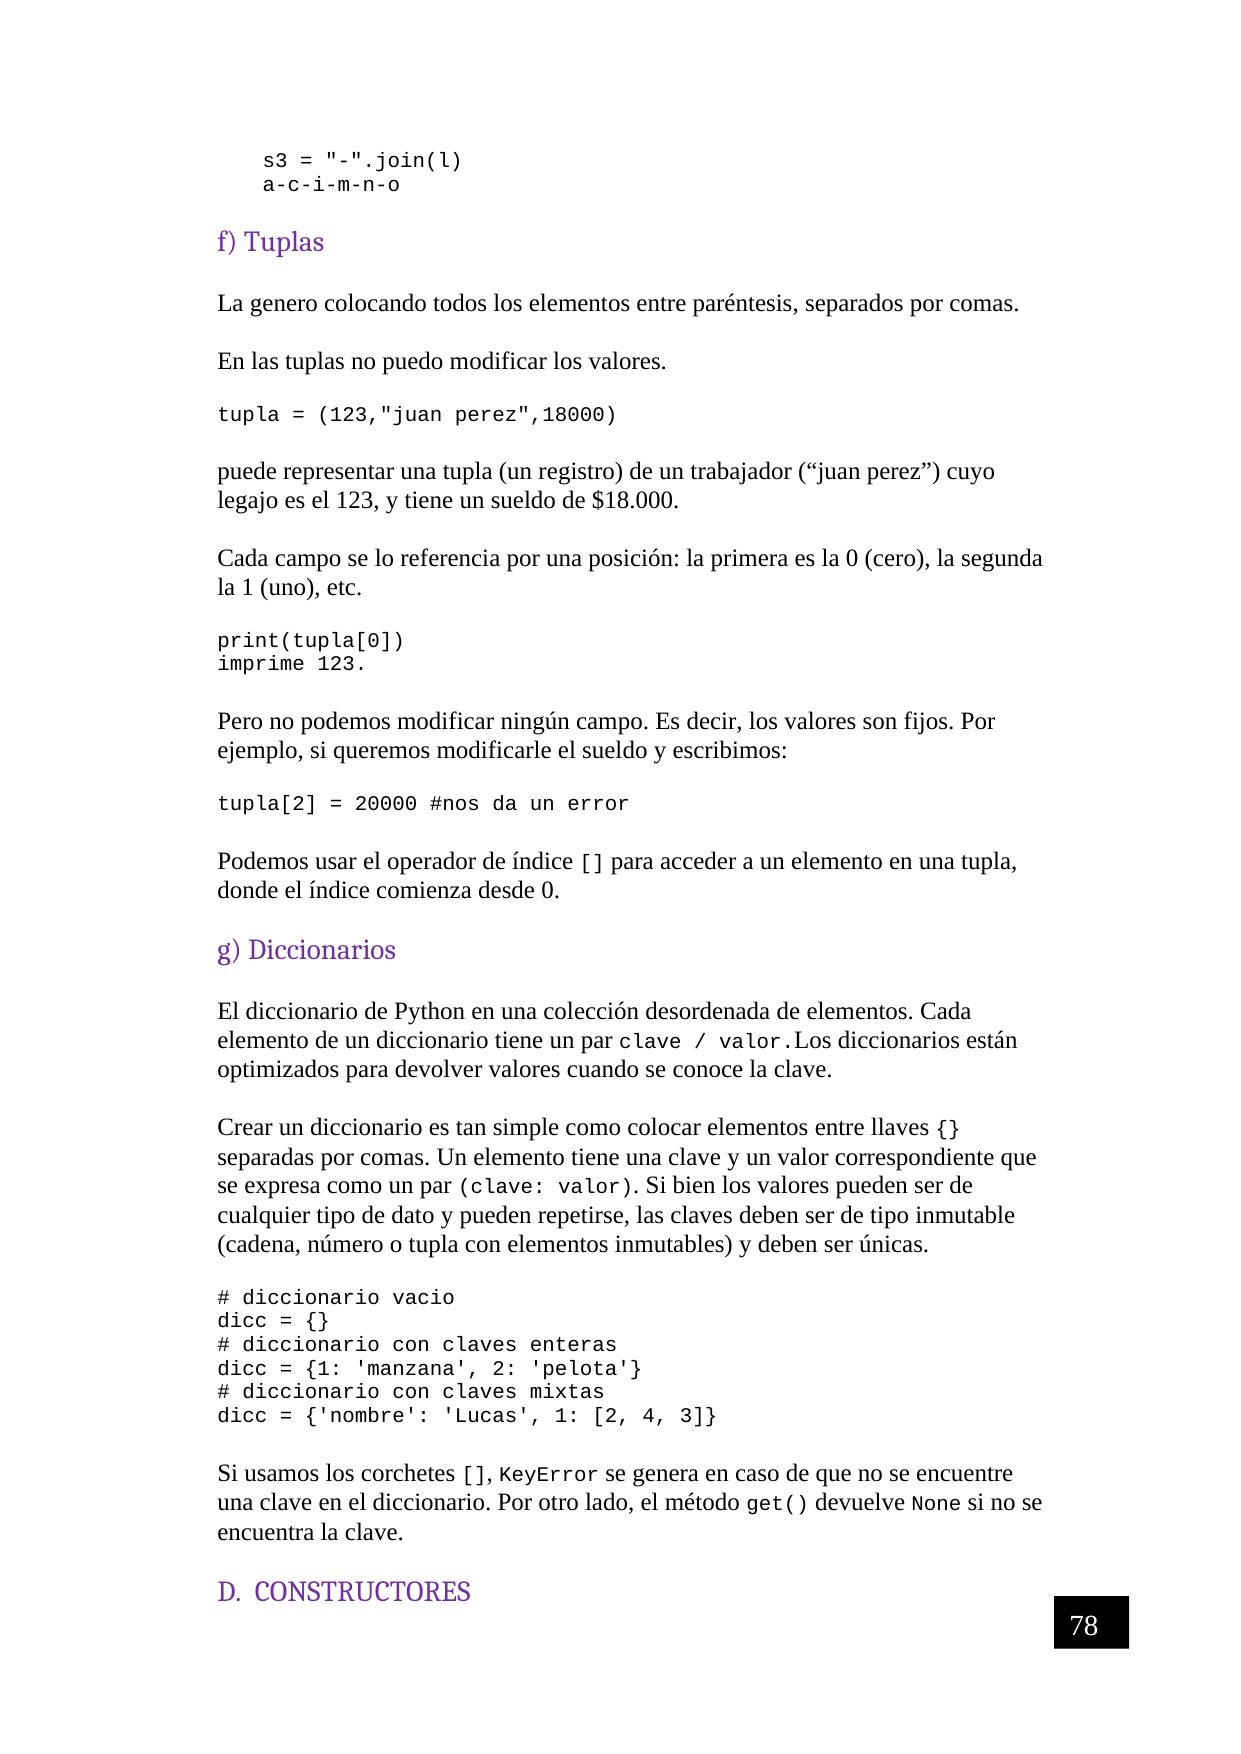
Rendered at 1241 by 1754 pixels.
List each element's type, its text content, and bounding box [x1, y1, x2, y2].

subtitle g) Diccionarios [217, 933, 1053, 967]
text dicc = {'nombre': 'Lucas', 1: [2, 4, 3]} [217, 1405, 1053, 1429]
text print(tupla[0]) [217, 630, 1053, 653]
text s3 = "-".join(l) [262, 150, 1053, 174]
text # diccionario con claves enteras [217, 1334, 1053, 1358]
text Cada campo se lo referencia por una posición: la primera es la 0 (cero), la segunda la 1 (uno), etc. [217, 543, 1053, 601]
text Pero no podemos modificar ningún campo. Es decir, los valores son fijos. Por ejemplo, si queremos modificarle el sueldo y escribimos: [217, 706, 1053, 764]
text imprime 123. [217, 653, 1053, 677]
text dicc = {} [217, 1310, 1053, 1334]
text # diccionario vacio [217, 1287, 1053, 1310]
text # diccionario con claves mixtas [217, 1381, 1053, 1405]
text La genero colocando todos los elementos entre paréntesis, separados por comas. [217, 288, 1053, 317]
text a-c-i-m-n-o [262, 174, 1053, 197]
text Crear un diccionario es tan simple como colocar elementos entre llaves {} separadas por comas. Un elemento tiene una clave y un valor correspondiente que se expresa como un par (clave: valor). Si bien los valores pueden ser de cualquier tipo de dato y pueden repetirse, las claves deben ser de tipo inmutable (cadena, número o tupla con elementos inmutables) y deben ser únicas. [217, 1112, 1053, 1258]
text Podemos usar el operador de índice [] para acceder a un elemento en una tupla, donde el índice comienza desde 0. [217, 846, 1053, 904]
text tupla = (123,"juan perez",18000) [217, 404, 1053, 427]
text tupla[2] = 20000 #nos da un error [217, 793, 1053, 817]
text En las tuplas no puedo modificar los valores. [217, 346, 1053, 374]
text El diccionario de Python en una colección desordenada de elementos. Cada elemento de un diccionario tiene un par clave / valor.Los diccionarios están optimizados para devolver valores cuando se conoce la clave. [217, 996, 1053, 1083]
subtitle f) Tuplas [217, 225, 1053, 259]
subtitle CONSTRUCTORES [217, 1575, 1053, 1608]
text Si usamos los corchetes [], KeyError se genera en caso de que no se encuentre una clave en el diccionario. Por otro lado, el método get() devuelve None si no se encuentra la clave. [217, 1458, 1053, 1546]
text dicc = {1: 'manzana', 2: 'pelota'} [217, 1358, 1053, 1381]
text puede representar una tupla (un registro) de un trabajador (“juan perez”) cuyo legajo es el 123, y tiene un sueldo de $18.000. [217, 456, 1053, 514]
